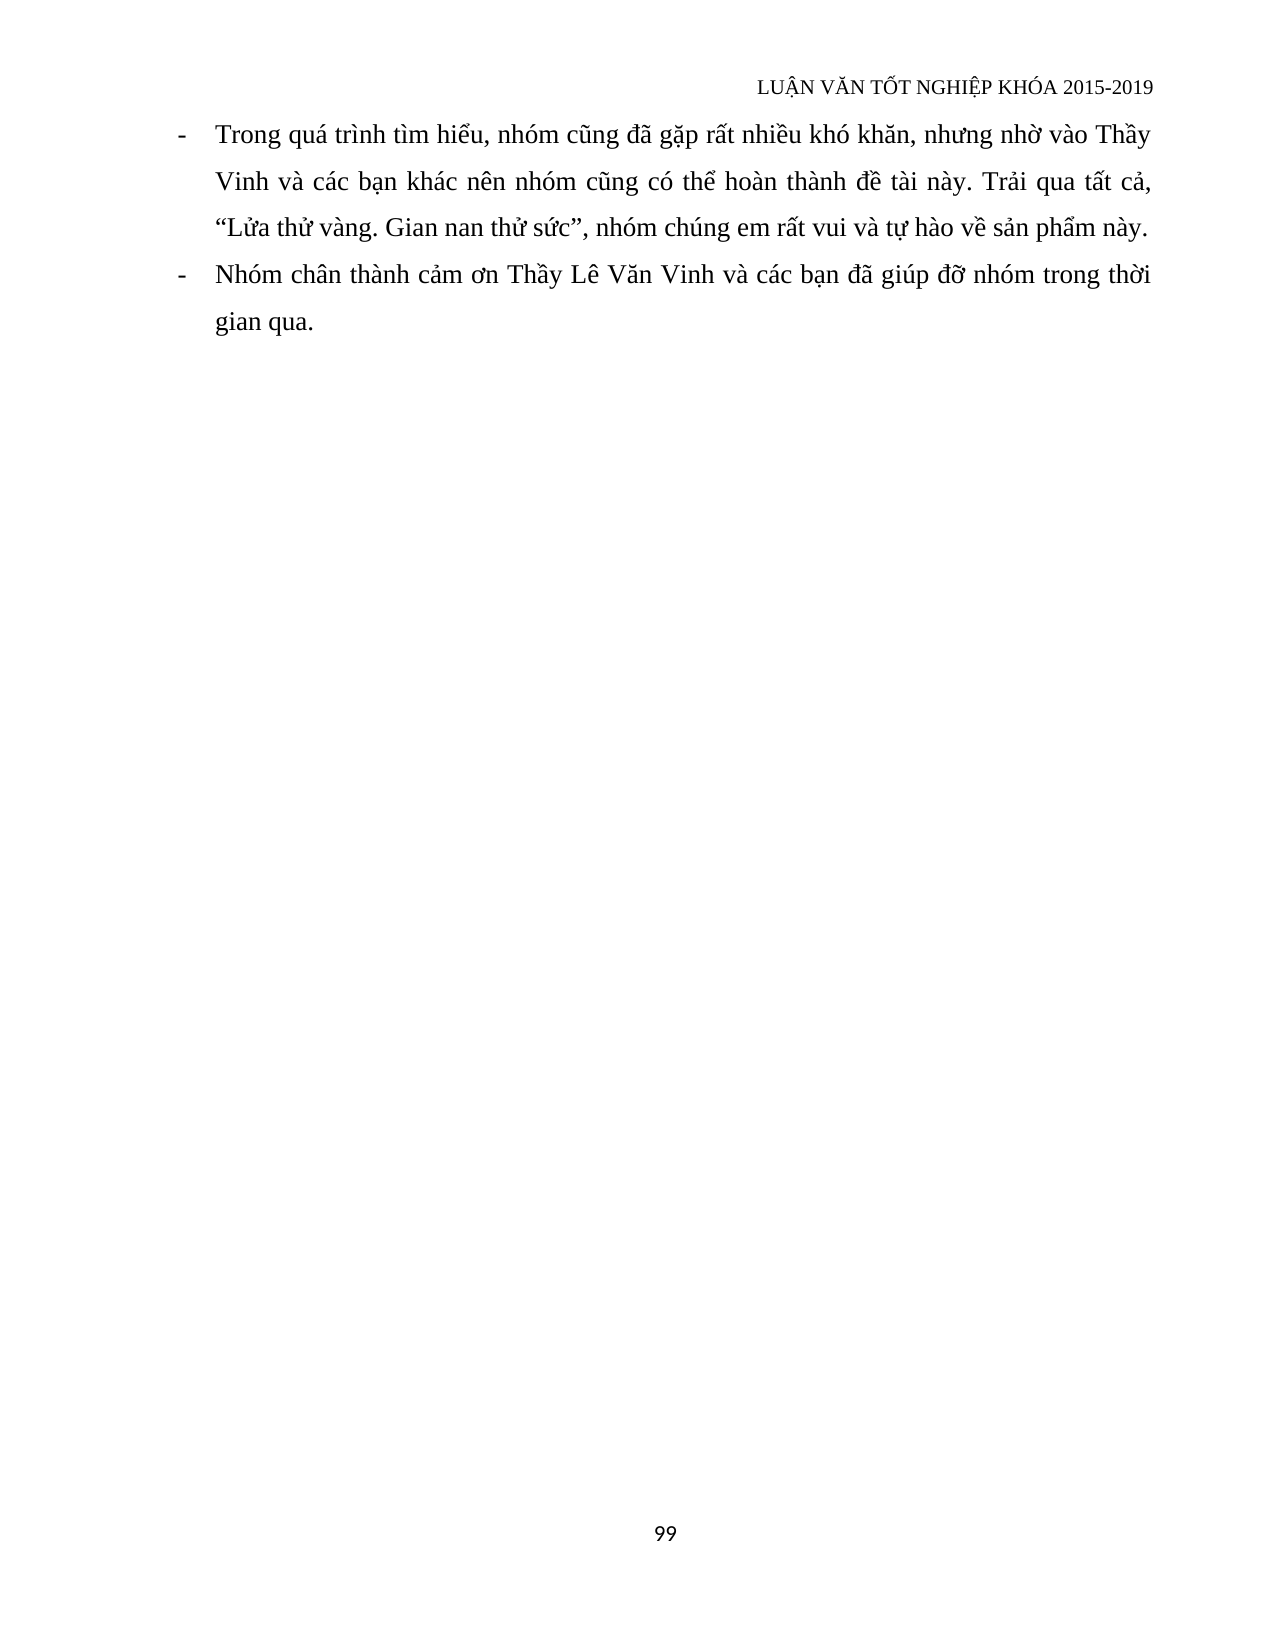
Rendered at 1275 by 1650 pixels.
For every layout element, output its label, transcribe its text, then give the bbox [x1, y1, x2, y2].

list Nhóm chân thành cảm ơn Thầy Lê Văn Vinh và các bạn đã giúp đỡ nhóm trong thời gian qua. [177, 258, 1153, 336]
list Trong quá trình tìm hiểu, nhóm cũng đã gặp rất nhiều khó khăn, nhưng nhờ vào Thầy Vinh và các bạn khác nên nhóm cũng có thể hoàn thành đề tài này. Trải qua tất cả, “Lửa thử vàng. Gian nan thử sức”, nhóm chúng em rất vui và tự hào về sản phẩm này. [177, 118, 1153, 243]
